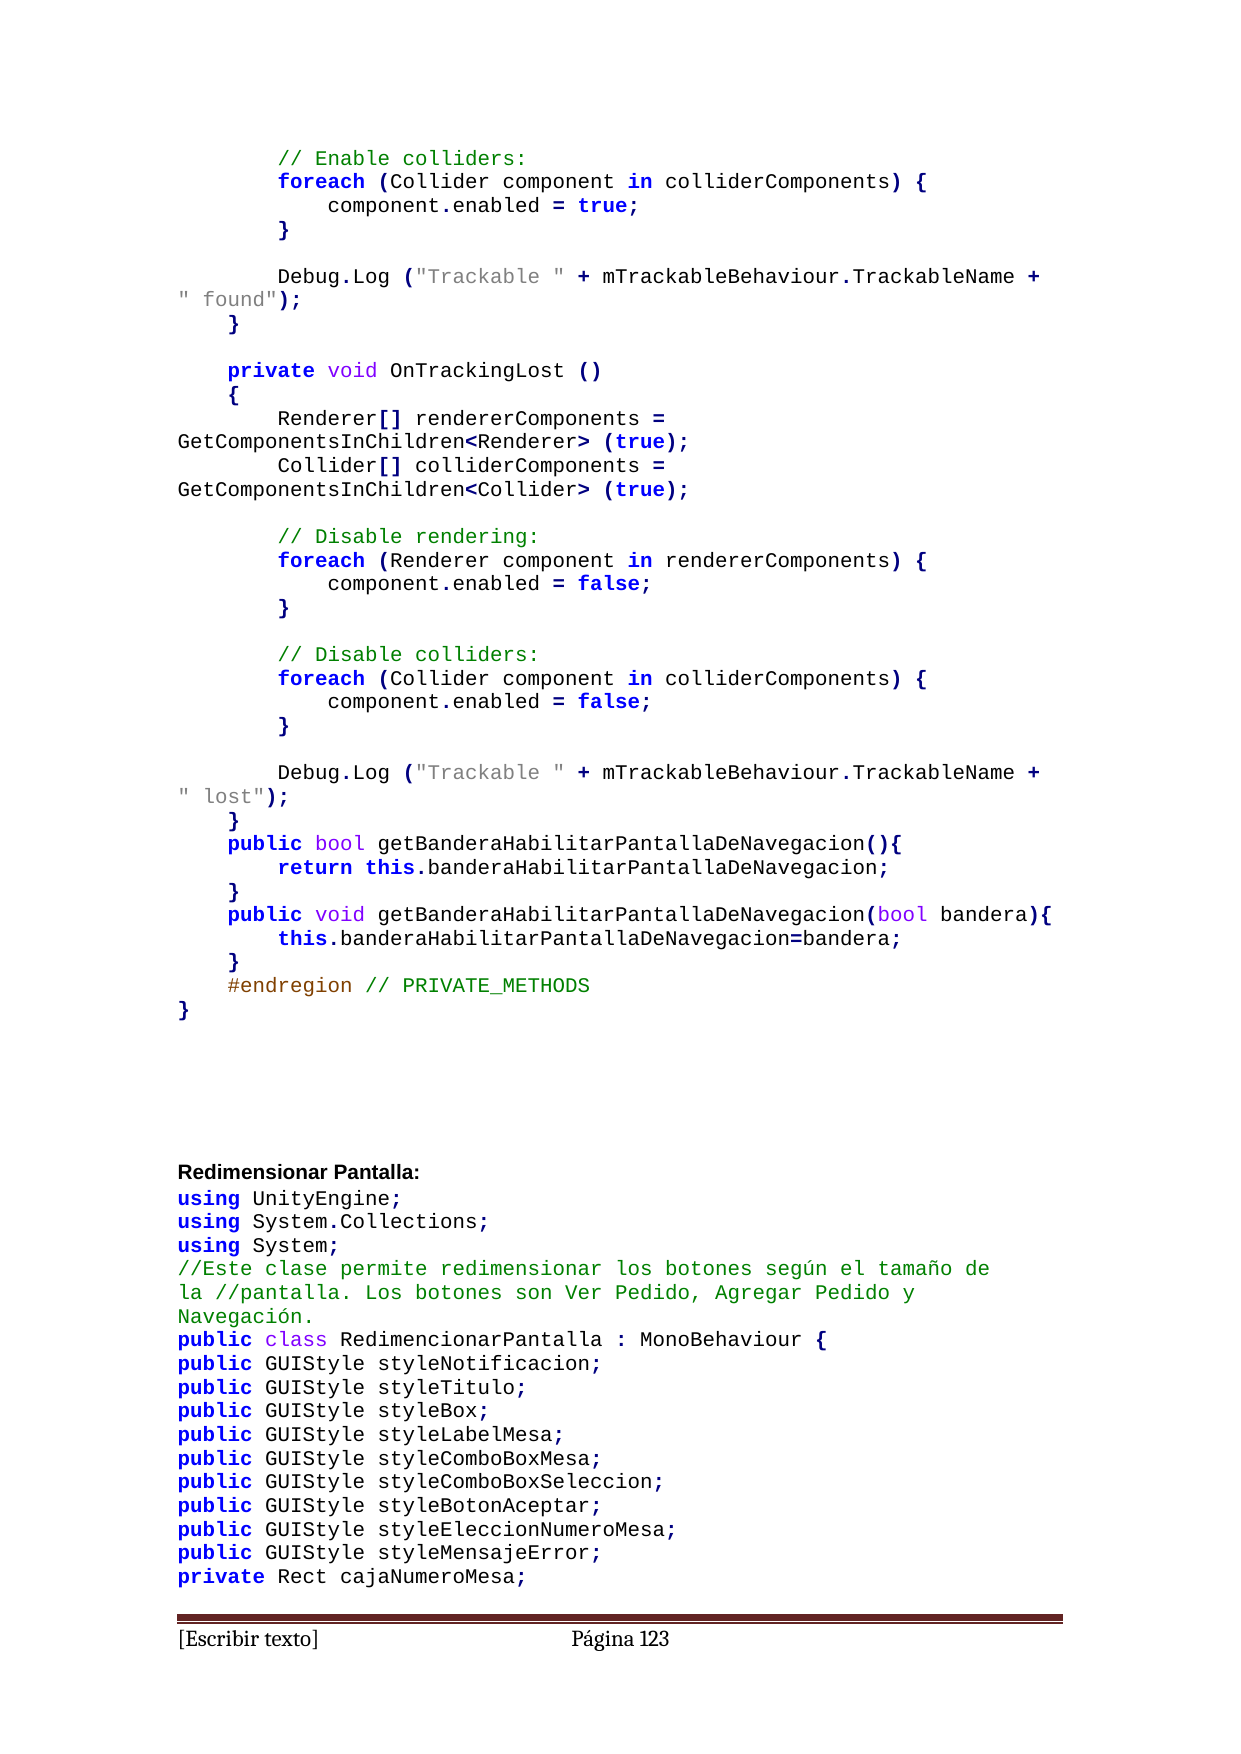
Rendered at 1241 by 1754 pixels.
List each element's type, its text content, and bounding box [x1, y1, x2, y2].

text using UnityEngine; [177, 1187, 1063, 1211]
text { [177, 384, 1063, 408]
text public void getBanderaHabilitarPantallaDeNavegacion(bool bandera){ [177, 904, 1063, 928]
text foreach (Renderer component in rendererComponents) { [177, 549, 1063, 573]
text public GUIStyle styleEleccionNumeroMesa; [177, 1518, 1063, 1542]
text public GUIStyle styleBotonAceptar; [177, 1495, 1063, 1518]
text this.banderaHabilitarPantallaDeNavegacion=bandera; [177, 928, 1063, 952]
text component.enabled = false; [177, 691, 1063, 715]
text private Rect cajaNumeroMesa; [177, 1566, 1063, 1589]
text } [177, 313, 1063, 337]
text using System.Collections; [177, 1211, 1063, 1235]
text } [177, 715, 1063, 739]
text foreach (Collider component in colliderComponents) { [177, 668, 1063, 691]
text Debug.Log ("Trackable " + mTrackableBehaviour.TrackableName + " lost"); [177, 762, 1063, 810]
text component.enabled = false; [177, 573, 1063, 597]
text public GUIStyle styleNotificacion; [177, 1353, 1063, 1377]
text #endregion // PRIVATE_METHODS [177, 975, 1063, 999]
text return this.banderaHabilitarPantallaDeNavegacion; [177, 857, 1063, 881]
text //Este clase permite redimensionar los botones según el tamaño de la //pantalla. Los botones son Ver Pedido, Agregar Pedido y Navegación. [177, 1258, 1063, 1329]
text using System; [177, 1235, 1063, 1258]
text Redimensionar Pantalla: [177, 1160, 1063, 1184]
text public GUIStyle styleBox; [177, 1400, 1063, 1424]
text public GUIStyle styleLabelMesa; [177, 1424, 1063, 1448]
text // Disable rendering: [177, 526, 1063, 549]
text } [177, 881, 1063, 904]
text public GUIStyle styleTitulo; [177, 1377, 1063, 1400]
text public GUIStyle styleMensajeError; [177, 1542, 1063, 1566]
text } [177, 810, 1063, 833]
text component.enabled = true; [177, 195, 1063, 218]
text public GUIStyle styleComboBoxMesa; [177, 1448, 1063, 1471]
text public GUIStyle styleComboBoxSeleccion; [177, 1471, 1063, 1495]
text } [177, 999, 1063, 1022]
text } [177, 597, 1063, 621]
text } [177, 952, 1063, 975]
text foreach (Collider component in colliderComponents) { [177, 171, 1063, 195]
text // Disable colliders: [177, 644, 1063, 668]
text Renderer[] rendererComponents = GetComponentsInChildren<Renderer> (true); [177, 408, 1063, 455]
text Debug.Log ("Trackable " + mTrackableBehaviour.TrackableName + " found"); [177, 266, 1063, 313]
text // Enable colliders: [177, 148, 1063, 171]
text } [177, 218, 1063, 242]
text Collider[] colliderComponents = GetComponentsInChildren<Collider> (true); [177, 455, 1063, 502]
text public bool getBanderaHabilitarPantallaDeNavegacion(){ [177, 833, 1063, 857]
text public class RedimencionarPantalla : MonoBehaviour { [177, 1329, 1063, 1353]
text private void OnTrackingLost () [177, 360, 1063, 384]
